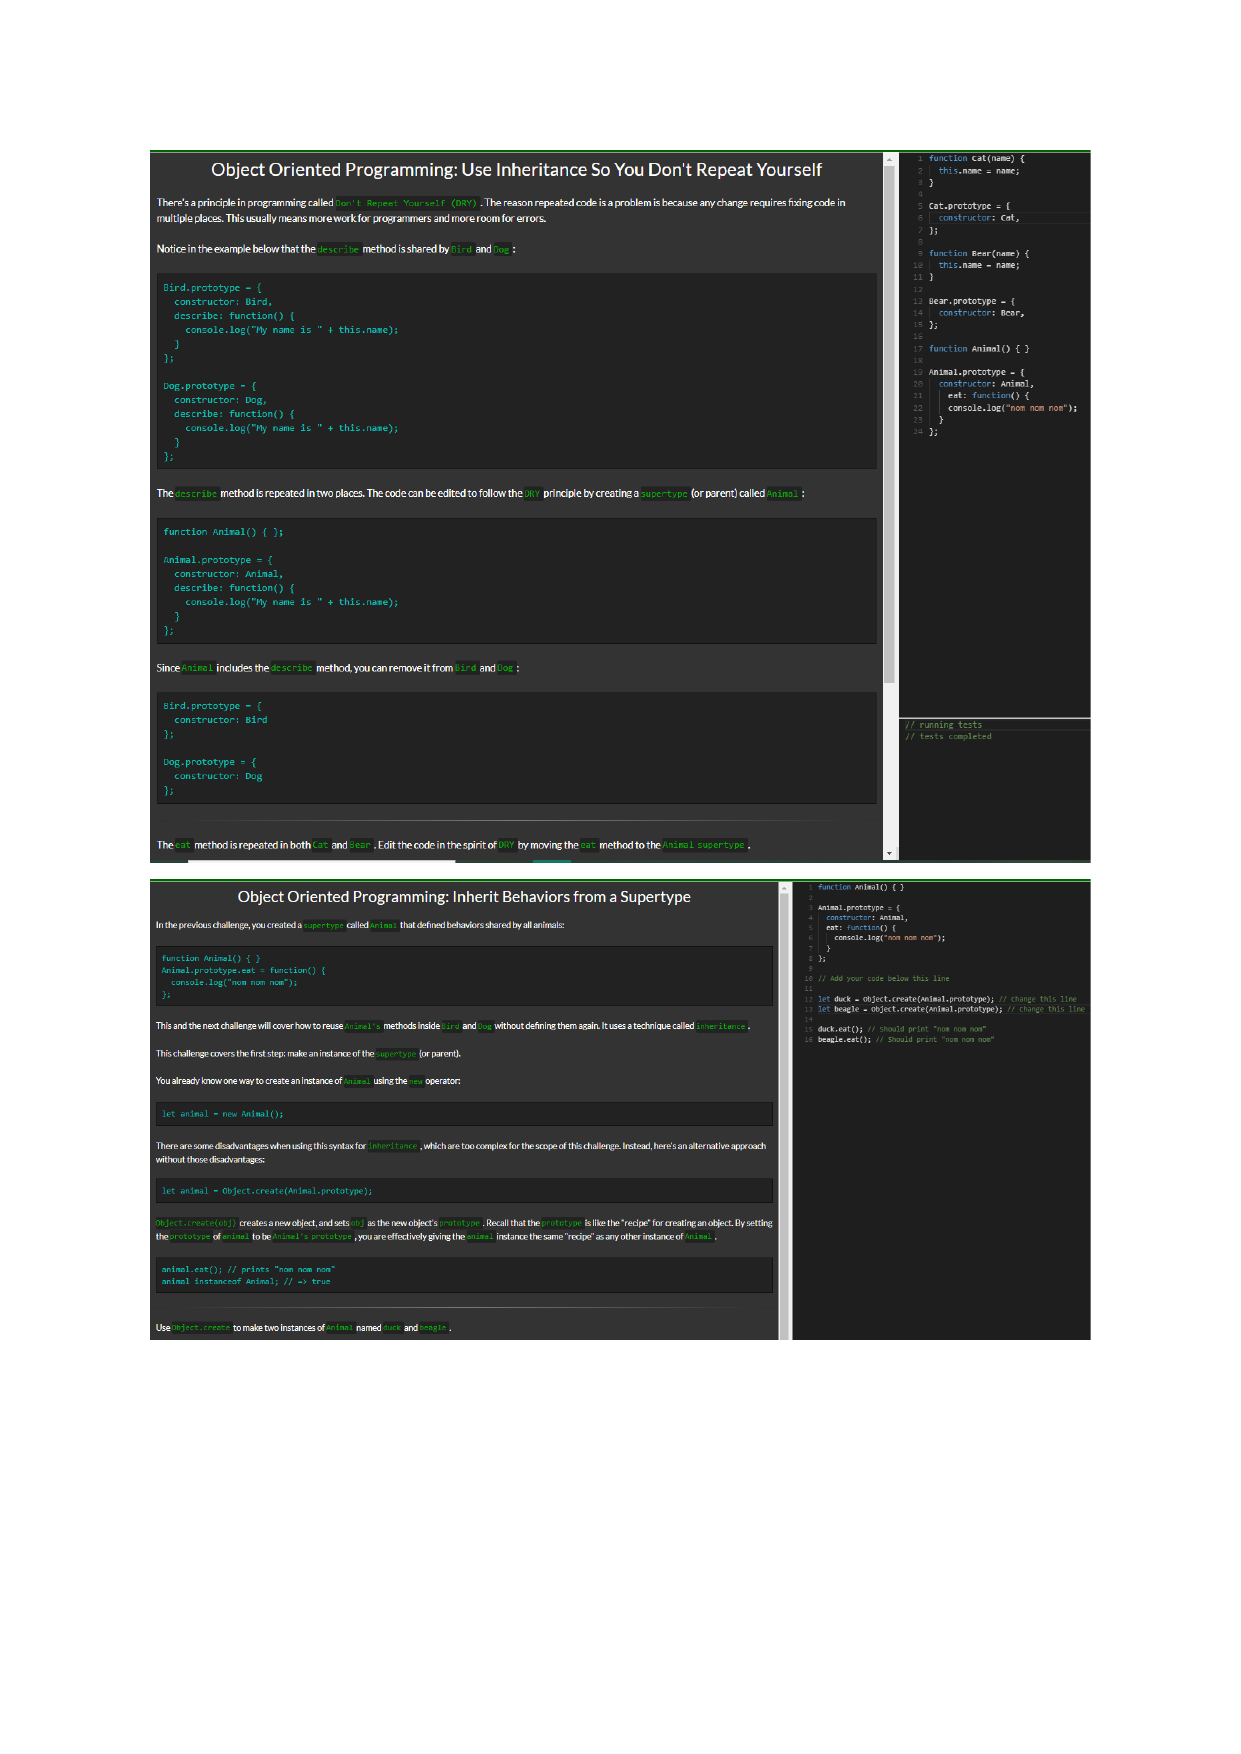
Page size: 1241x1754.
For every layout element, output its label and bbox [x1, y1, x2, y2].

picture [150, 150, 1091, 863]
picture [150, 879, 1091, 1340]
